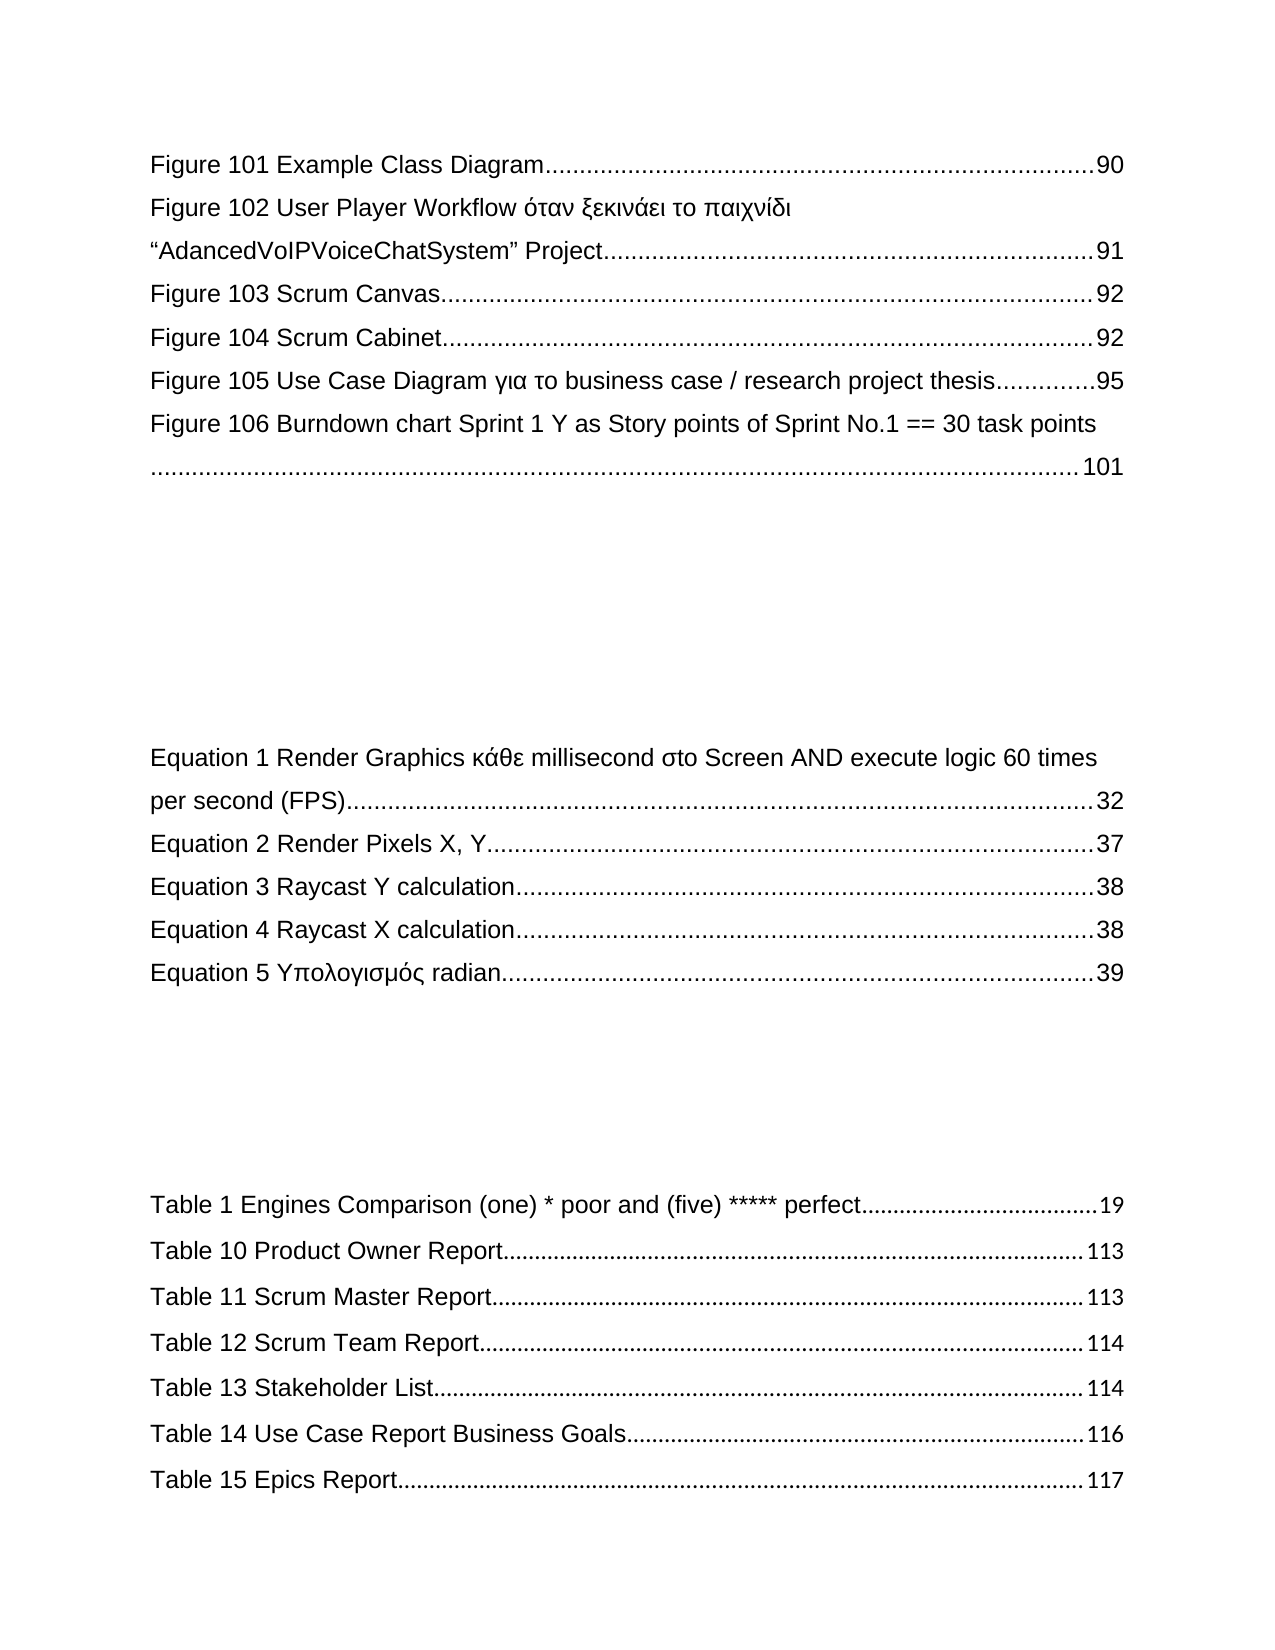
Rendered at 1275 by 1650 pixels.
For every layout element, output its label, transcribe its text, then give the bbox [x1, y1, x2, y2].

text Equation 2 Render Pixels X, Y 37 [150, 829, 1125, 858]
text Figure 105 Use Case Diagram για το business case / research project thesis 95 [150, 366, 1125, 394]
text Equation 5 Υπολογισμός radian 39 [150, 958, 1125, 987]
text Equation 1 Render Graphics κάθε millisecond σto Screen AND execute logic 60 times per second (FPS) 32 [150, 743, 1125, 815]
text Table 15 Epics Report 117 [150, 1464, 1125, 1494]
text Equation 3 Raycast Y calculation 38 [150, 872, 1125, 901]
text Table 12 Scrum Team Report 114 [150, 1327, 1125, 1357]
text Figure 102 User Player Workflow όταν ξεκινάει το παιχνίδι “AdancedVoIPVoiceChatSystem” Project 91 [150, 193, 1125, 265]
text Equation 4 Raycast X calculation 38 [150, 915, 1125, 944]
text Table 10 Product Owner Report 113 [150, 1235, 1125, 1266]
text Figure 104 Scrum Cabinet 92 [150, 322, 1125, 351]
text Table 14 Use Case Report Business Goals 116 [150, 1418, 1125, 1449]
text Table 13 Stakeholder List 114 [150, 1372, 1125, 1403]
text Figure 106 Burndown chart Sprint 1 Y as Story points of Sprint No.1 == 30 task points 101 [150, 409, 1125, 481]
text Figure 103 Scrum Canvas 92 [150, 279, 1125, 308]
text Table 1 Engines Comparison (one) * poor and (five) ***** perfect 19 [150, 1189, 1125, 1220]
text Figure 101 Example Class Diagram 90 [150, 150, 1125, 179]
text Table 11 Scrum Master Report 113 [150, 1281, 1125, 1312]
